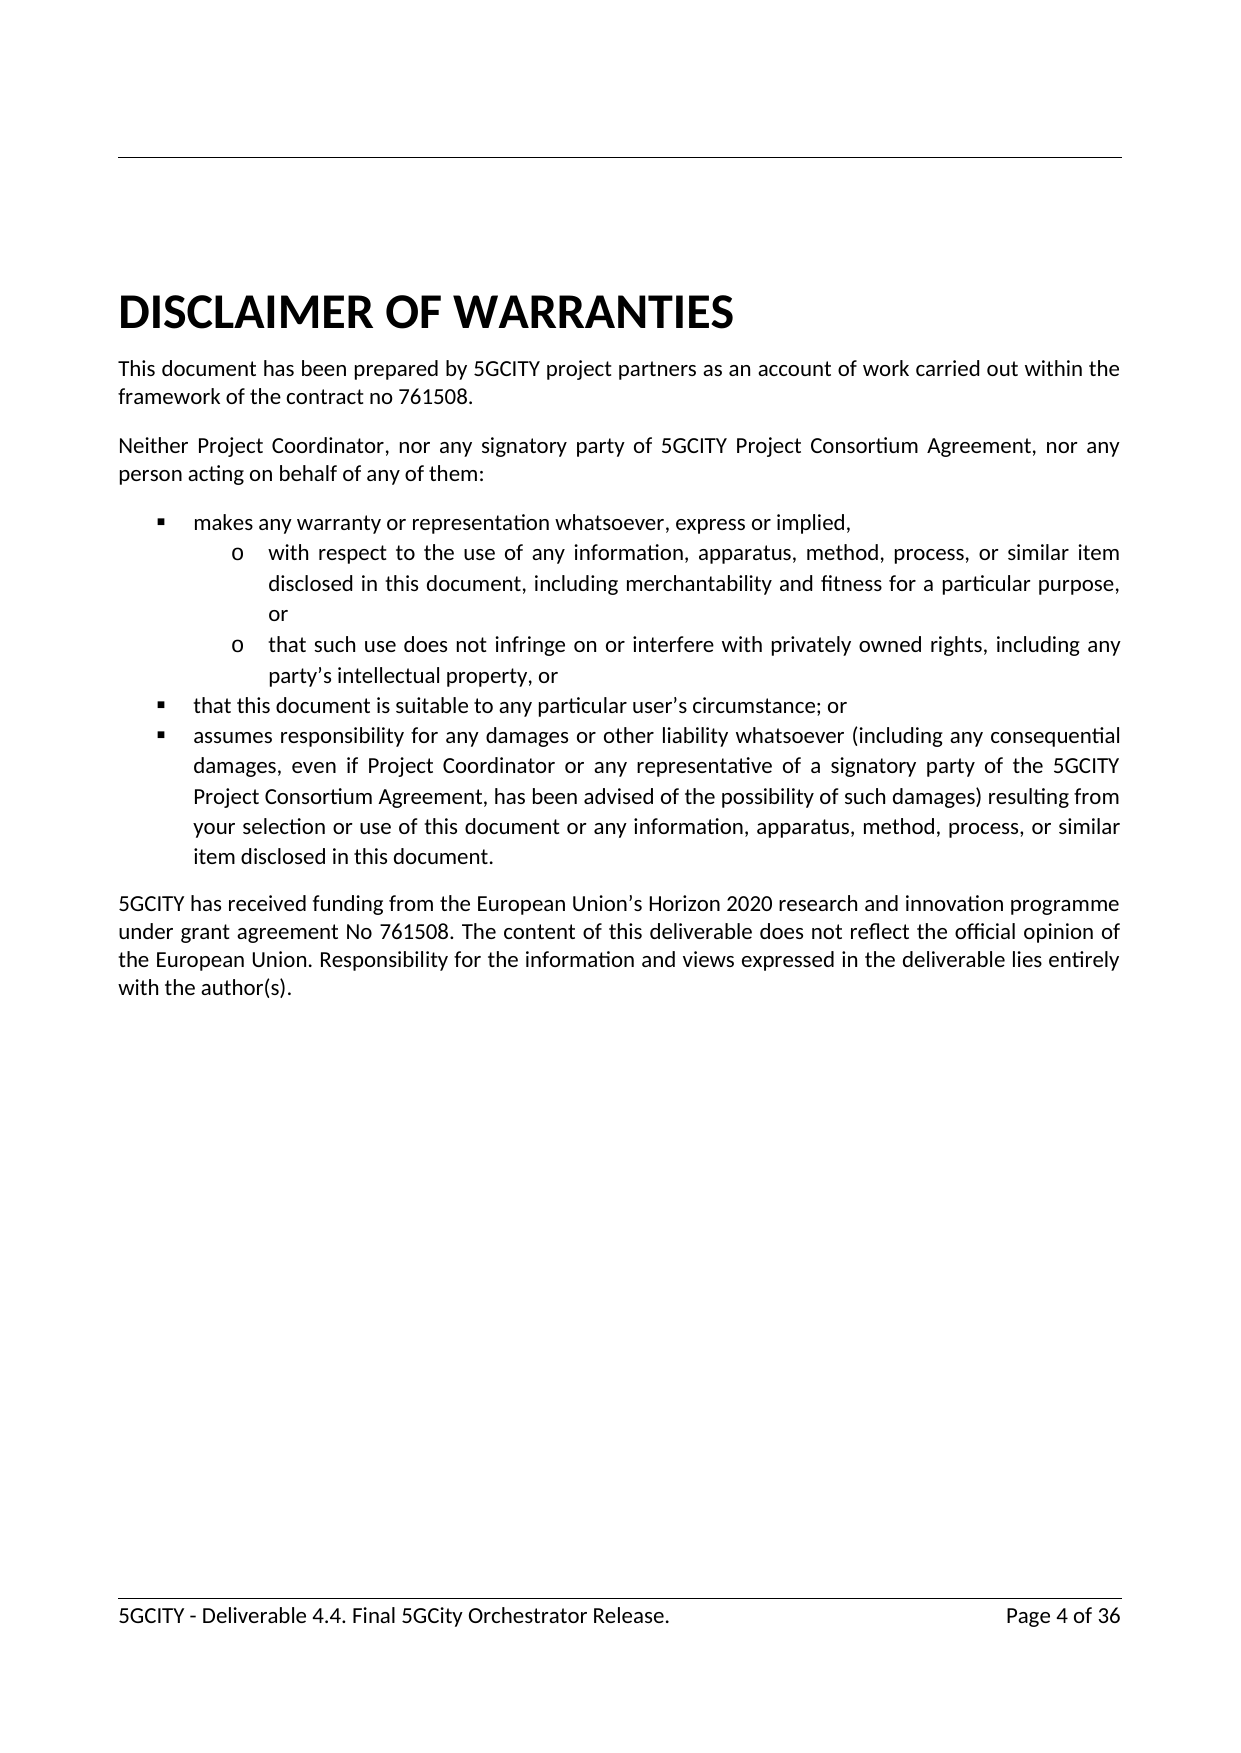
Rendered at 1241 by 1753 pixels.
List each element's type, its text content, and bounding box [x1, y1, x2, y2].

list that this document is suitable to any particular user’s circumstance; or [156, 691, 1122, 719]
text 5GCITY has received funding from the European Union’s Horizon 2020 research and innovation programme under grant agreement No 761508. The content of this deliverable does not reflect the official opinion of the European Union. Responsibility for the information and views expressed in the deliverable lies entirely with the author(s). [118, 889, 1122, 1001]
list makes any warranty or representation whatsoever, express or implied, [156, 508, 1122, 536]
list that such use does not infringe on or interfere with privately owned rights, including any party’s intellectual property, or [231, 630, 1122, 689]
list assumes responsibility for any damages or other liability whatsoever (including any consequential damages, even if Project Coordinator or any representative of a signatory party of the 5GCITY Project Consortium Agreement, has been advised of the possibility of such damages) resulting from your selection or use of this document or any information, apparatus, method, process, or similar item disclosed in this document. [156, 721, 1122, 870]
text DISCLAIMER OF WARRANTIES [118, 280, 1122, 341]
list with respect to the use of any information, apparatus, method, process, or similar item disclosed in this document, including merchantability and fitness for a particular purpose, or [231, 538, 1122, 627]
text This document has been prepared by 5GCITY project partners as an account of work carried out within the framework of the contract no 761508. [118, 354, 1122, 410]
text Neither Project Coordinator, nor any signatory party of 5GCITY Project Consortium Agreement, nor any person acting on behalf of any of them: [118, 431, 1122, 487]
